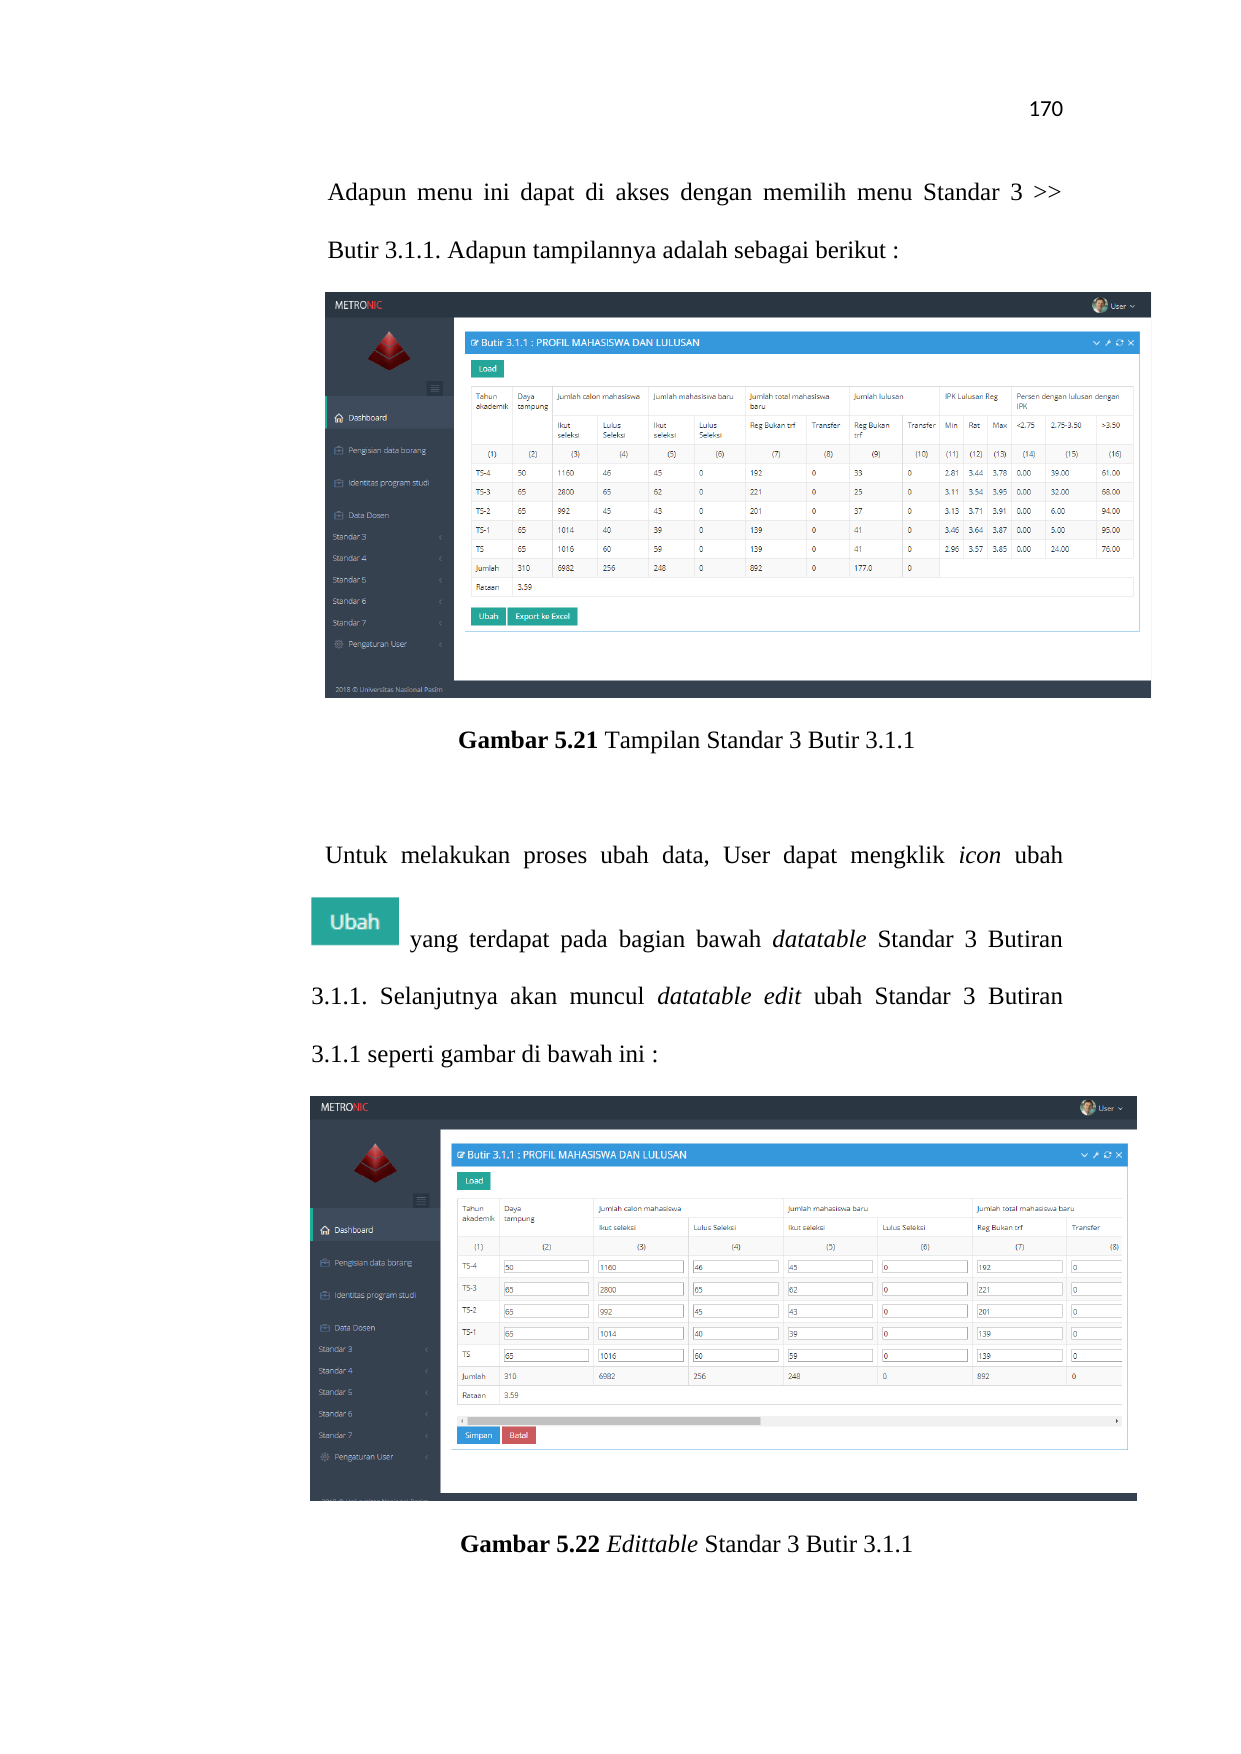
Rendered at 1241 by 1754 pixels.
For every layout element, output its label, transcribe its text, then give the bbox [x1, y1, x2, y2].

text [327, 177, 1063, 263]
text Gambar 5.21 Tampilan Standar 3 Butir 3.1.1 [236, 725, 1063, 754]
picture [325, 292, 1152, 698]
picture [310, 1096, 1137, 1501]
text Untuk melakukan proses ubah data, User dapat mengklik icon ubah yang terdapat pada bagian bawah datatable Standar 3 Butiran 3.1.1. Selanjutnya akan muncul datatable edit ubah Standar 3 Butiran 3.1.1 seperti gambar di bawah ini : [311, 840, 1063, 1067]
text Gambar 5.22 Edittable Standar 3 Butir 3.1.1 [236, 1529, 1063, 1558]
picture [311, 897, 399, 947]
